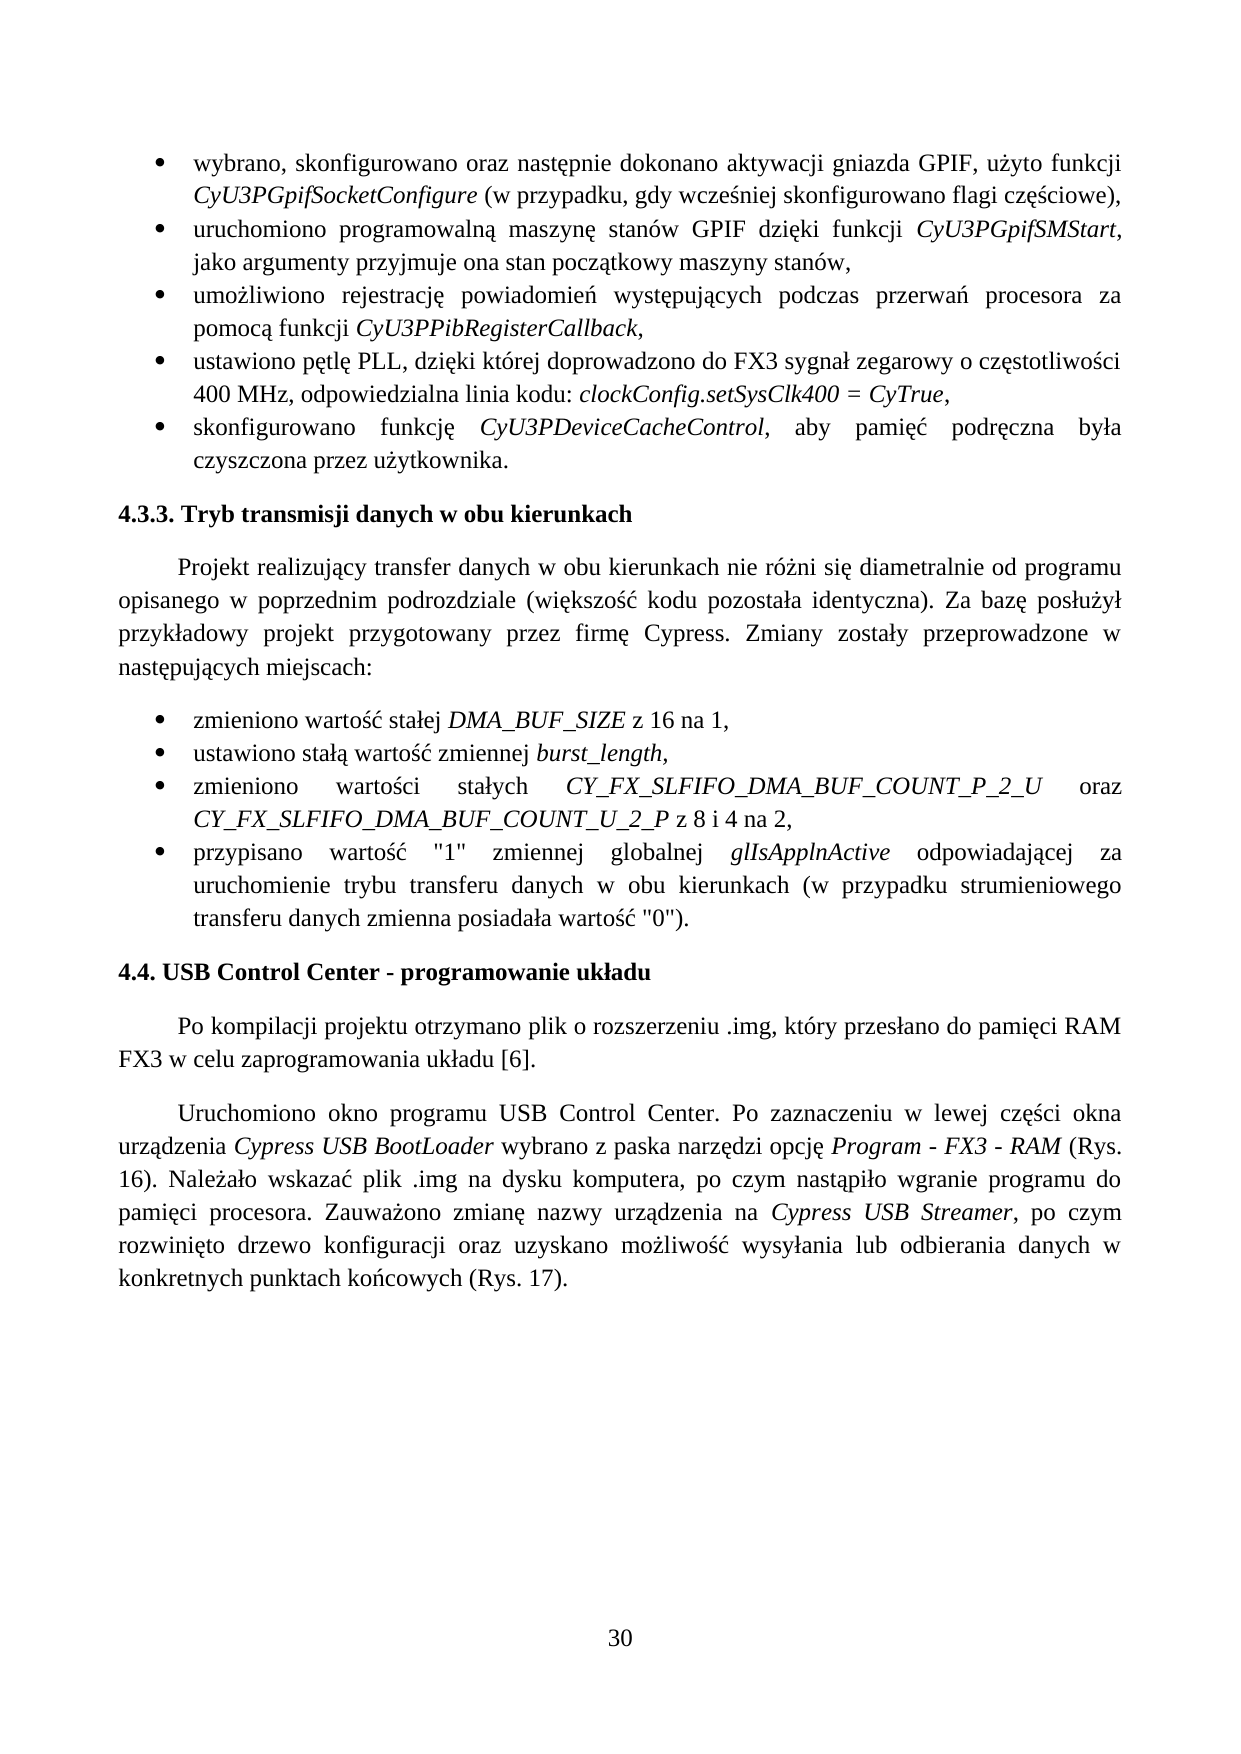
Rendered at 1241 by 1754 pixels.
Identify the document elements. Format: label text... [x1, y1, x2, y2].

list zmieniono wartość stałej DMA_BUF_SIZE z 16 na 1, [156, 705, 1122, 734]
list umożliwiono rejestrację powiadomień występujących podczas przerwań procesora za pomocą funkcji CyU3PPibRegisterCallback, [156, 280, 1122, 341]
text Uruchomiono okno programu USB Control Center. Po zaznaczeniu w lewej części okna urządzenia Cypress USB BootLoader wybrano z paska narzędzi opcję Program - FX3 - RAM (Rys. 16). Należało wskazać plik .img na dysku komputera, po czym nastąpiło wgranie programu do pamięci procesora. Zauważono zmianę nazwy urządzenia na Cypress USB Streamer, po czym rozwinięto drzewo konfiguracji oraz uzyskano możliwość wysyłania lub odbierania danych w konkretnych punktach końcowych (Rys. 17). [118, 1098, 1122, 1292]
text Projekt realizujący transfer danych w obu kierunkach nie różni się diametralnie od programu opisanego w poprzednim podrozdziale (większość kodu pozostała identyczna). Za bazę posłużył przykładowy projekt przygotowany przez firmę Cypress. Zmiany zostały przeprowadzone w następujących miejscach: [118, 552, 1122, 680]
list skonfigurowano funkcję CyU3PDeviceCacheControl, aby pamięć podręczna była czyszczona przez użytkownika. [156, 412, 1122, 473]
subtitle 4.4. USB Control Center - programowanie układu [118, 957, 1122, 986]
list przypisano wartość "1" zmiennej globalnej glIsApplnActive odpowiadającej za uruchomienie trybu transferu danych w obu kierunkach (w przypadku strumieniowego transferu danych zmienna posiadała wartość "0"). [156, 837, 1122, 932]
list zmieniono wartości stałych CY_FX_SLFIFO_DMA_BUF_COUNT_P_2_U oraz CY_FX_SLFIFO_DMA_BUF_COUNT_U_2_P z 8 i 4 na 2, [156, 771, 1122, 833]
list ustawiono pętlę PLL, dzięki której doprowadzono do FX3 sygnał zegarowy o częstotliwości 400 MHz, odpowiedzialna linia kodu: clockConfig.setSysClk400 = CyTrue, [156, 346, 1122, 407]
list wybrano, skonfigurowano oraz następnie dokonano aktywacji gniazda GPIF, użyto funkcji CyU3PGpifSocketConfigure (w przypadku, gdy wcześniej skonfigurowano flagi częściowe), [156, 148, 1122, 209]
list uruchomiono programowalną maszynę stanów GPIF dzięki funkcji CyU3PGpifSMStart, jako argumenty przyjmuje ona stan początkowy maszyny stanów, [156, 214, 1122, 275]
text Po kompilacji projektu otrzymano plik o rozszerzeniu .img, który przesłano do pamięci RAM FX3 w celu zaprogramowania układu [6]. [118, 1011, 1122, 1073]
list ustawiono stałą wartość zmiennej burst_length, [156, 738, 1122, 767]
subtitle 4.3.3. Tryb transmisji danych w obu kierunkach [118, 499, 1122, 527]
